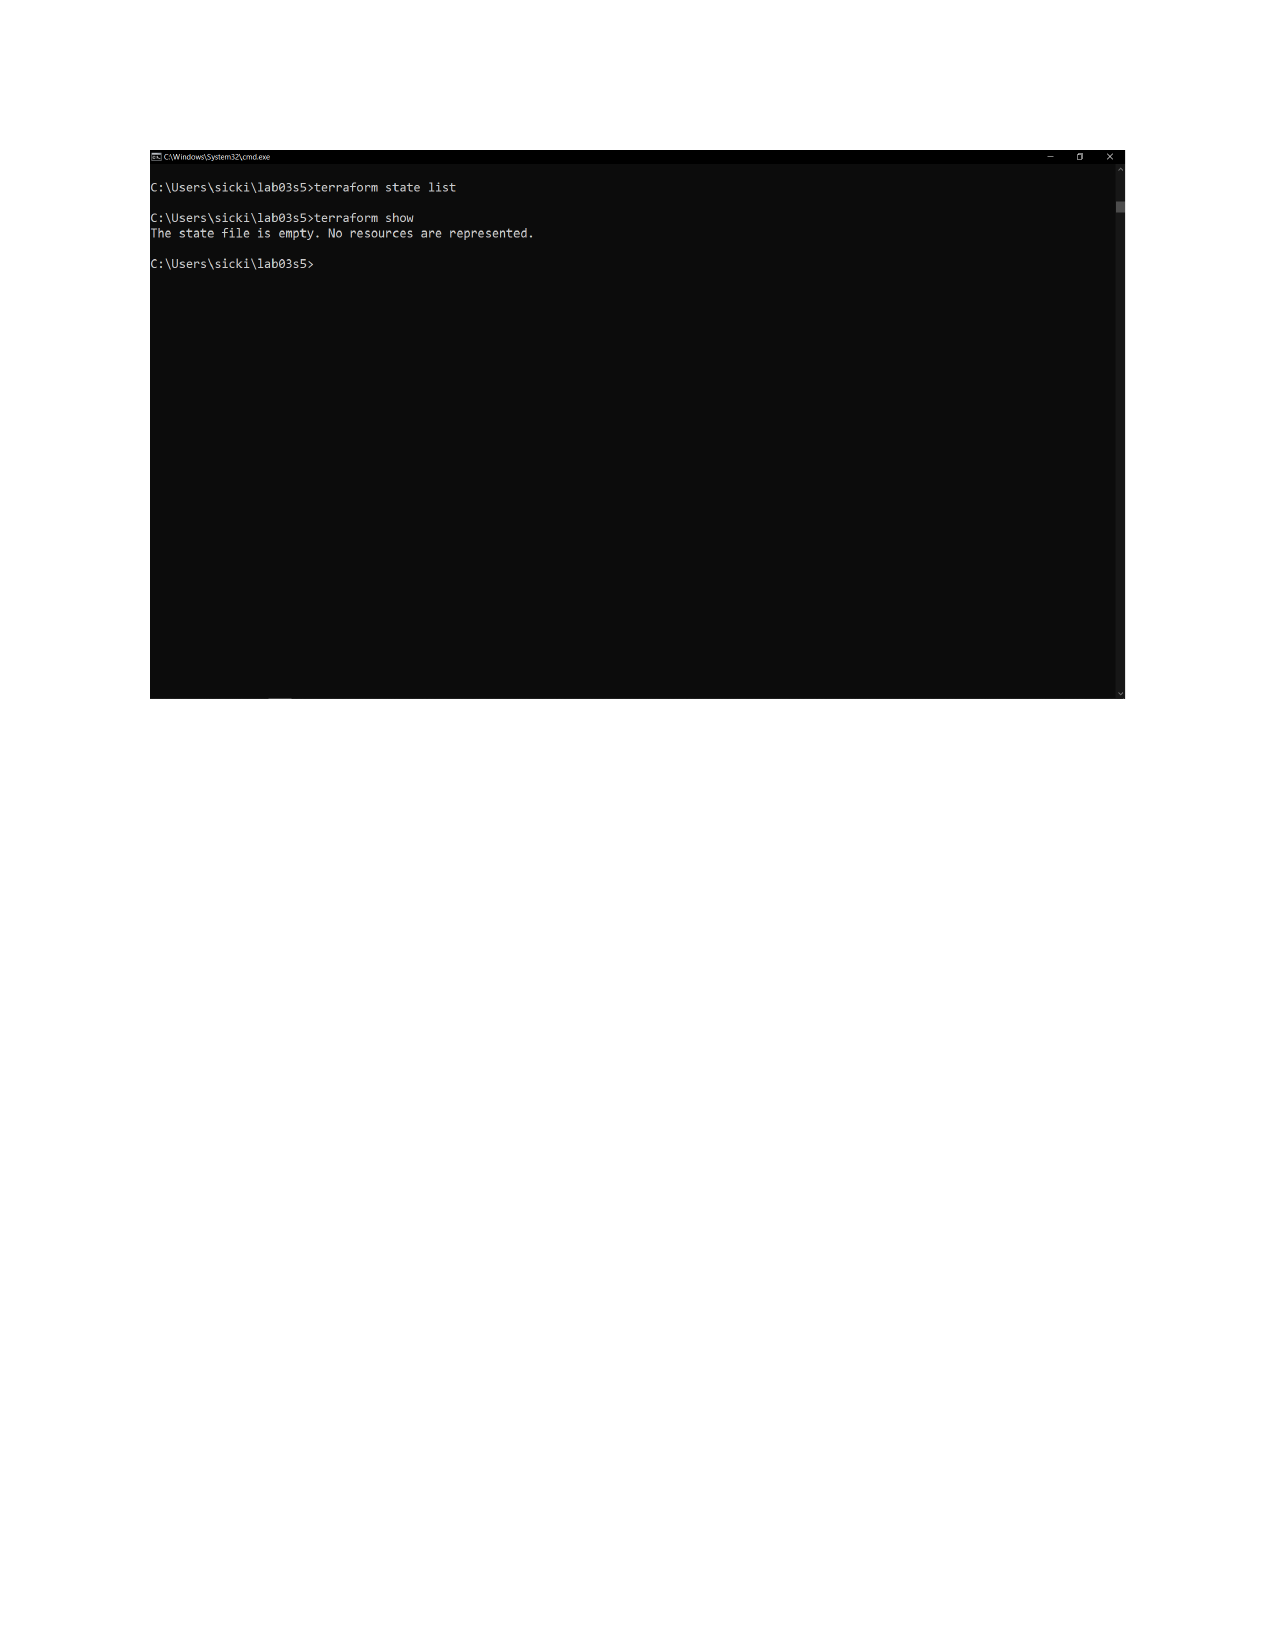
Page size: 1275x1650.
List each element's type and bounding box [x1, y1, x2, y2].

picture [150, 150, 1125, 699]
